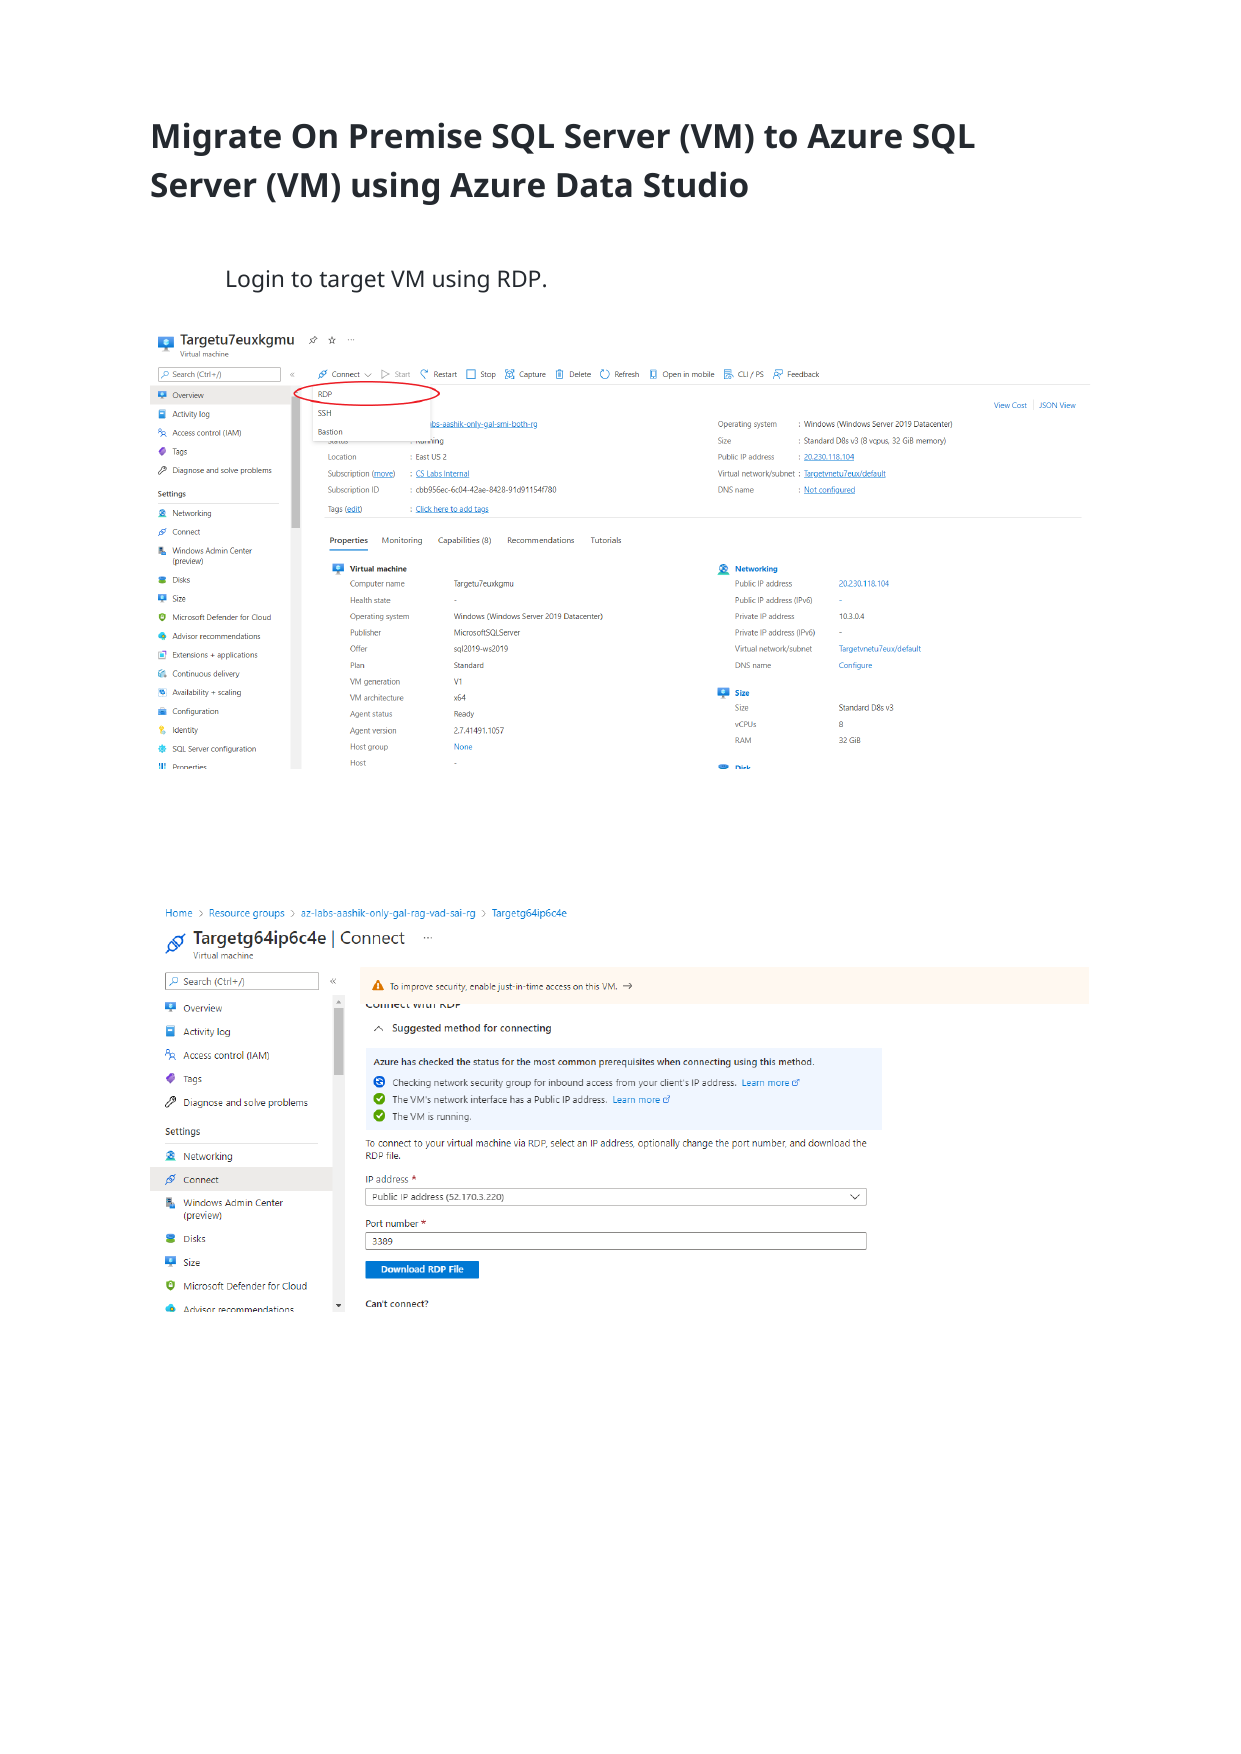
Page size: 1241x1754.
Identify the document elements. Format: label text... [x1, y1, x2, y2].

list Login to target VM using RDP. [225, 263, 1090, 295]
picture [150, 328, 1091, 769]
picture [150, 905, 1089, 1312]
